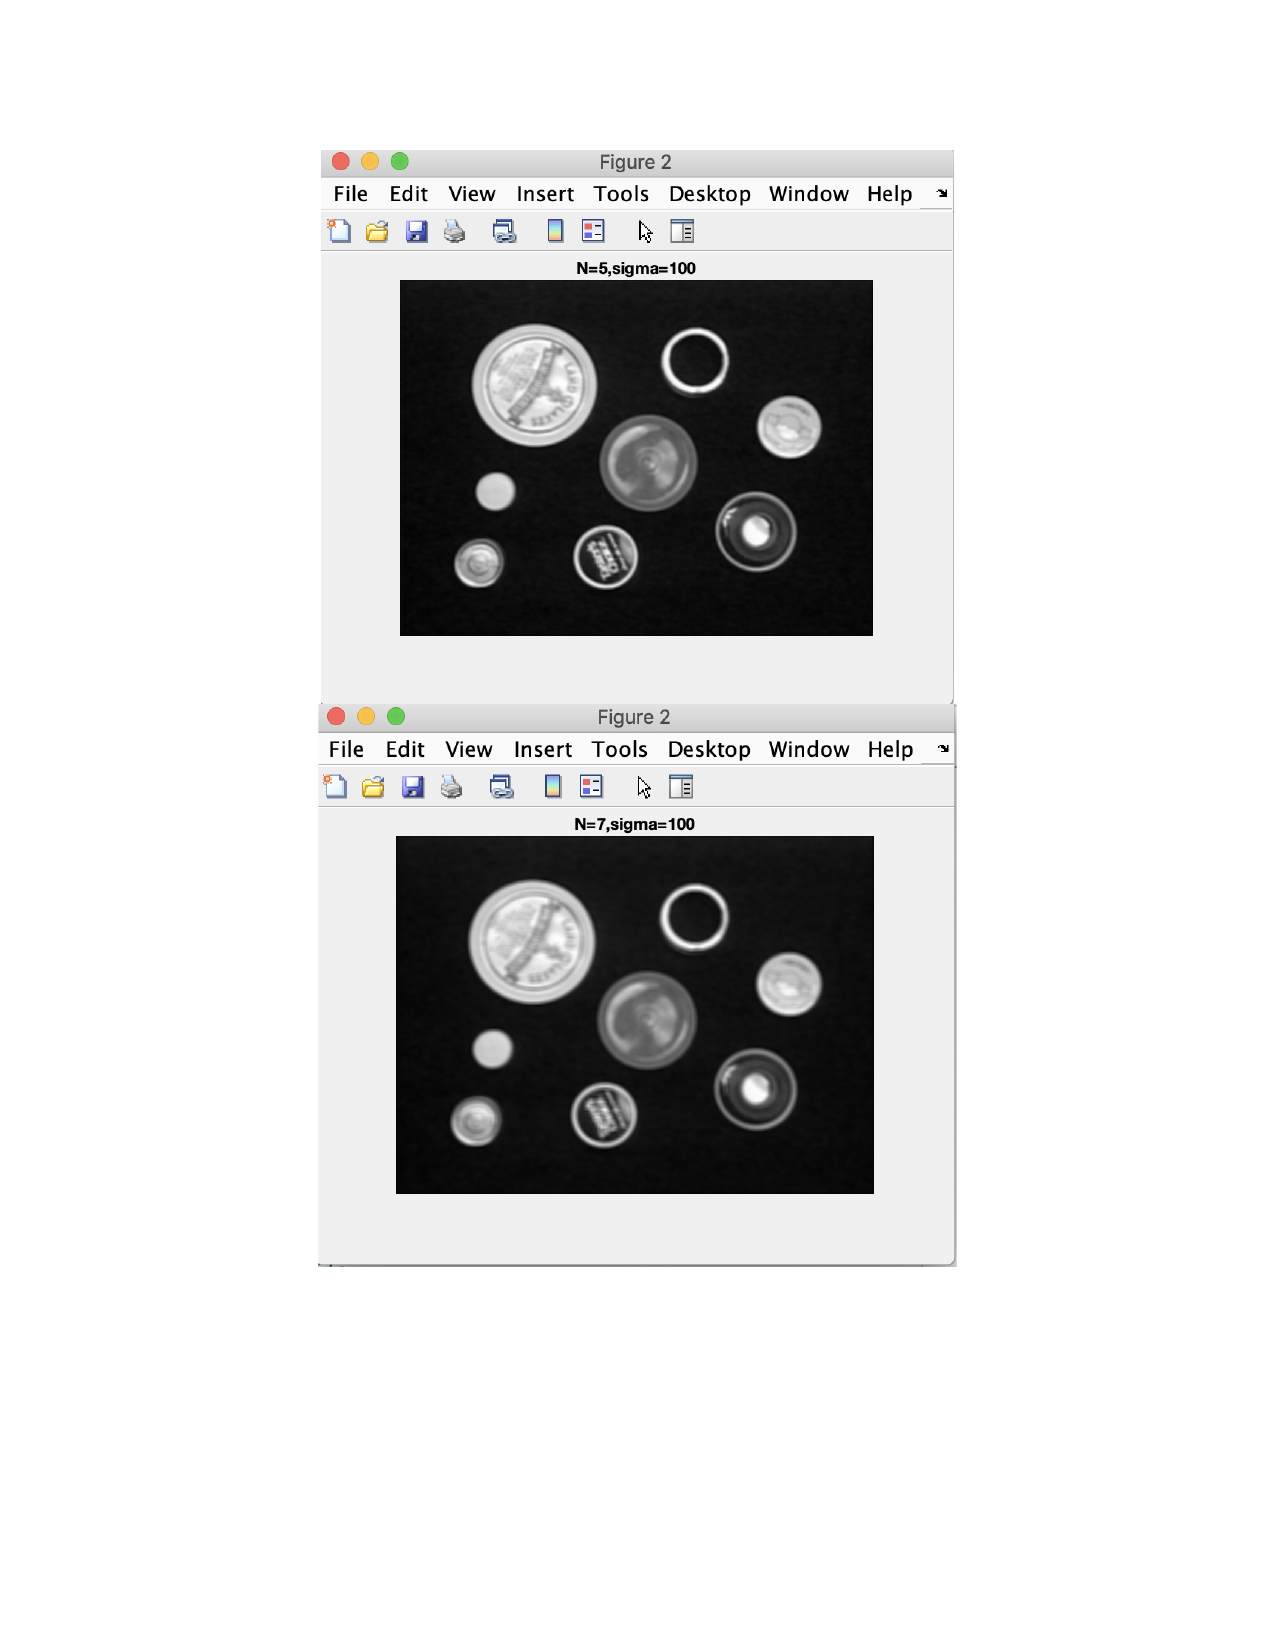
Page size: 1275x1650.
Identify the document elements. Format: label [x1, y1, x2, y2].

picture [318, 150, 957, 1267]
